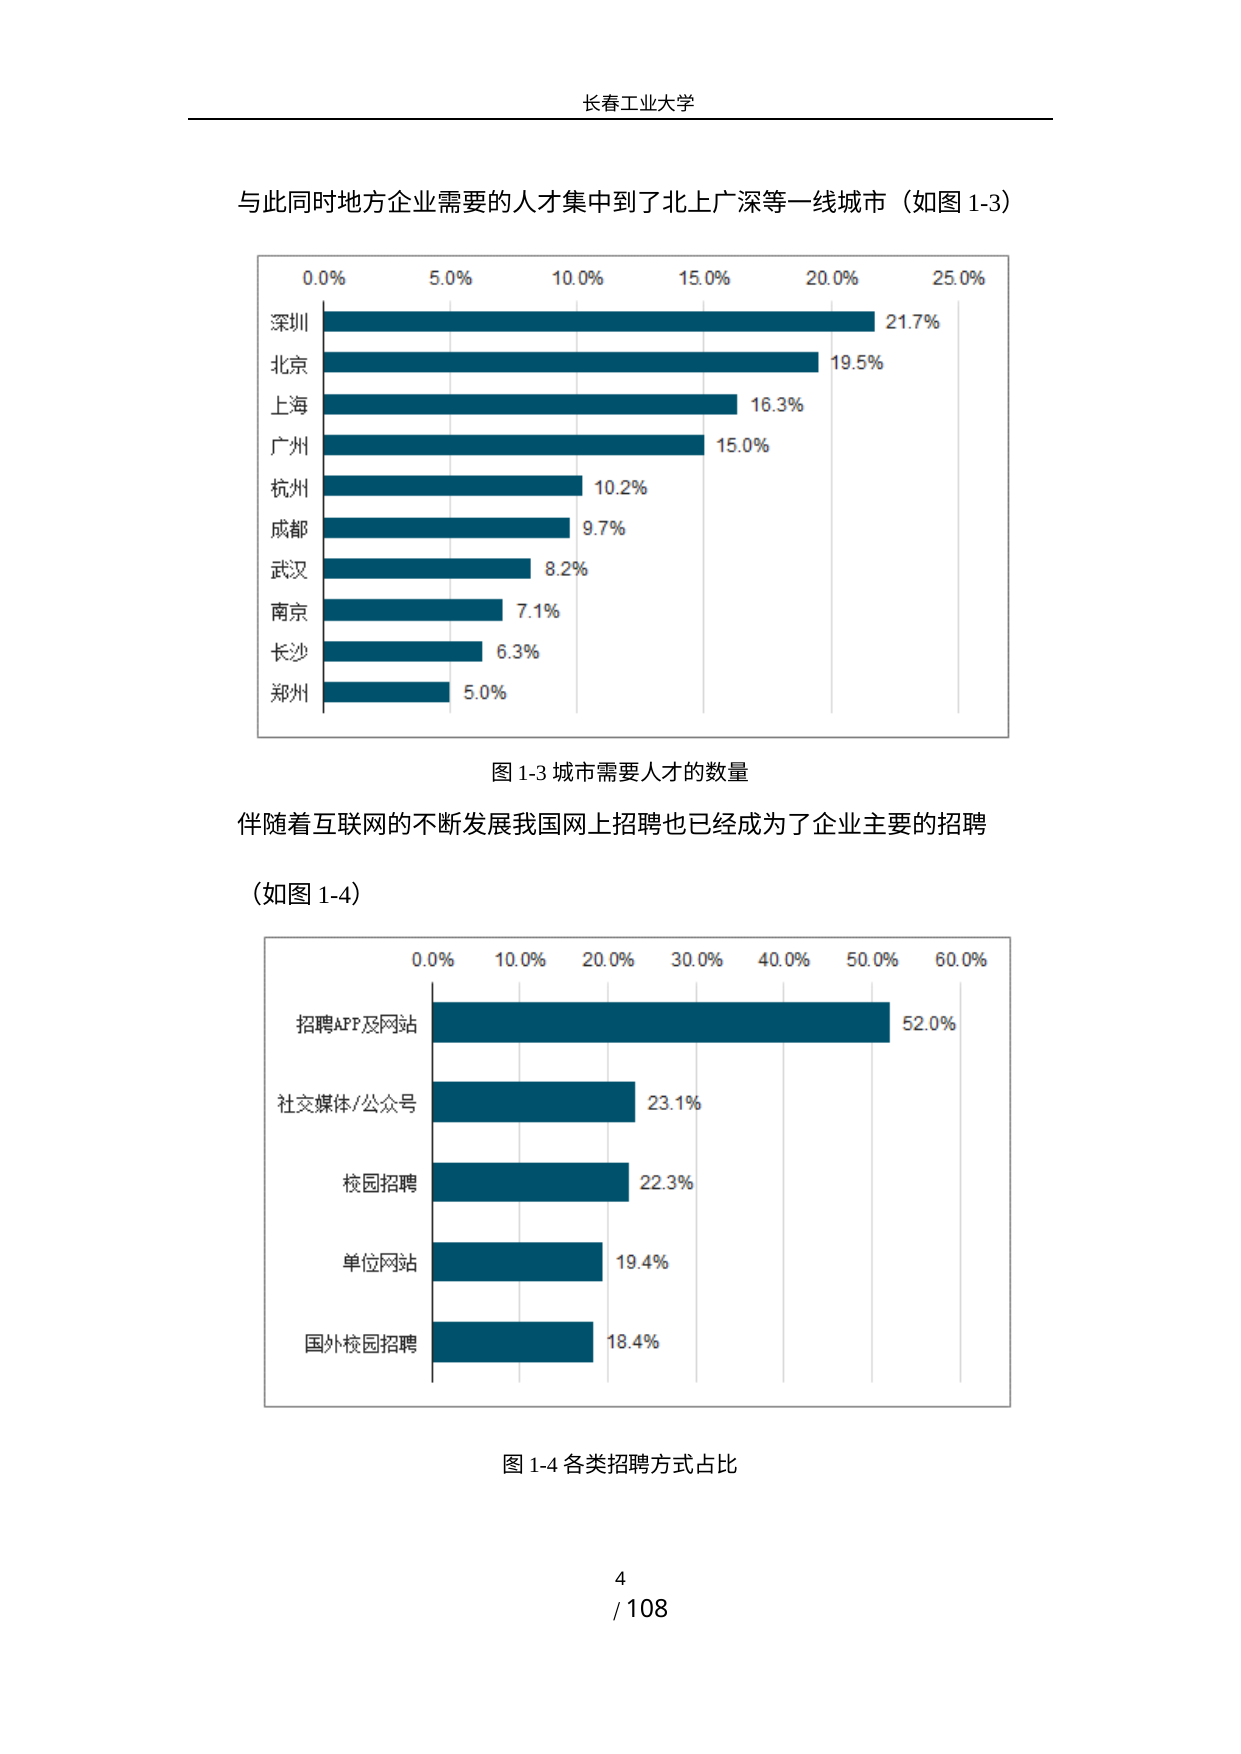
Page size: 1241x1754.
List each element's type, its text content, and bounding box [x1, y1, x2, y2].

text 图1-4 各类招聘方式占比 [187, 1446, 1053, 1480]
text 与此同时地方企业需要的人才集中到了北上广深等一线城市（如图1-3） [187, 166, 1053, 235]
picture [244, 926, 1047, 1425]
text 图1-3 城市需要人才的数量 [187, 754, 1053, 788]
picture [237, 235, 1058, 751]
text （如图1-4） [187, 858, 1053, 927]
text 伴随着互联网的不断发展我国网上招聘也已经成为了企业主要的招聘 [187, 788, 1053, 858]
